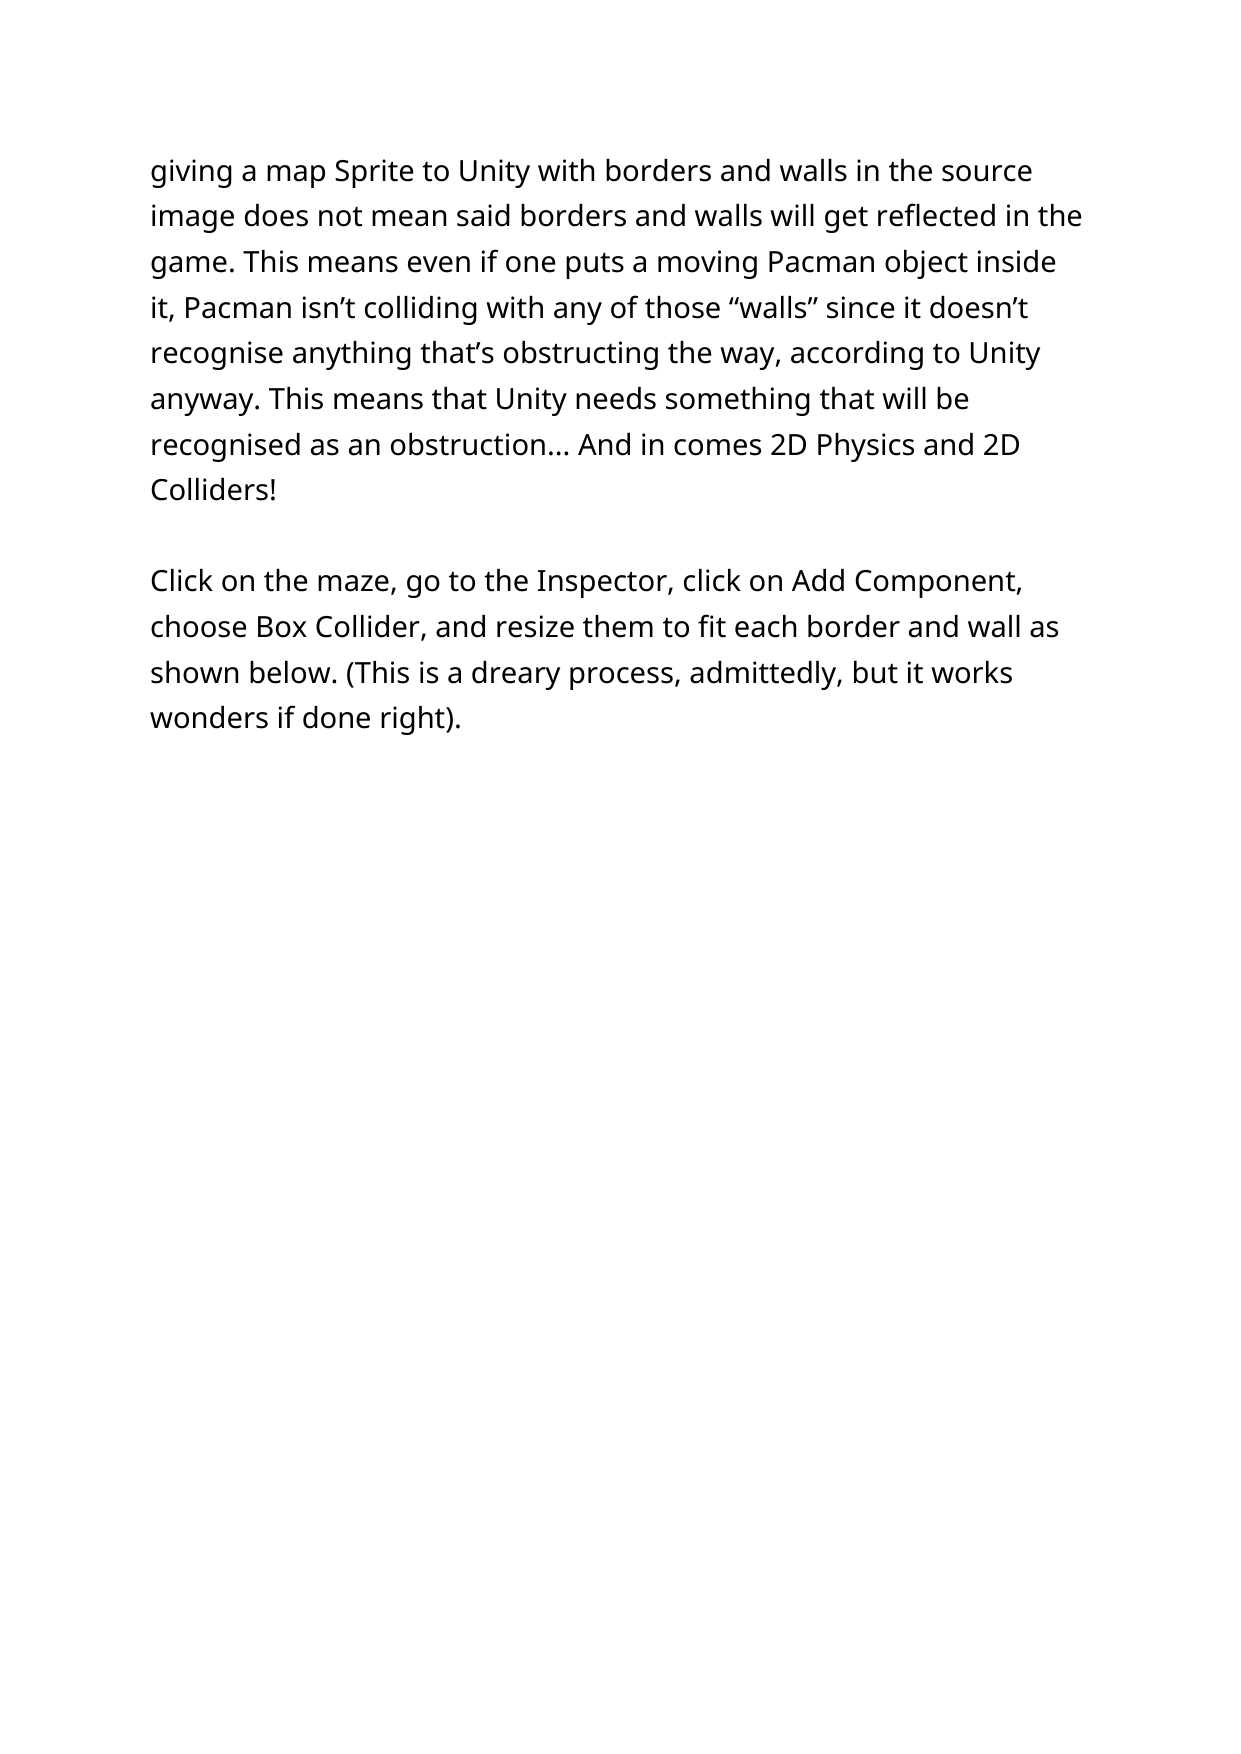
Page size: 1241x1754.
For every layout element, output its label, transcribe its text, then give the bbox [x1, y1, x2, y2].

text Click on the maze, go to the Inspector, click on Add Component, choose Box Collider, and resize them to fit each border and wall as shown below. (This is a dreary process, admittedly, but it works wonders if done right). [150, 561, 1090, 737]
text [150, 150, 1090, 509]
